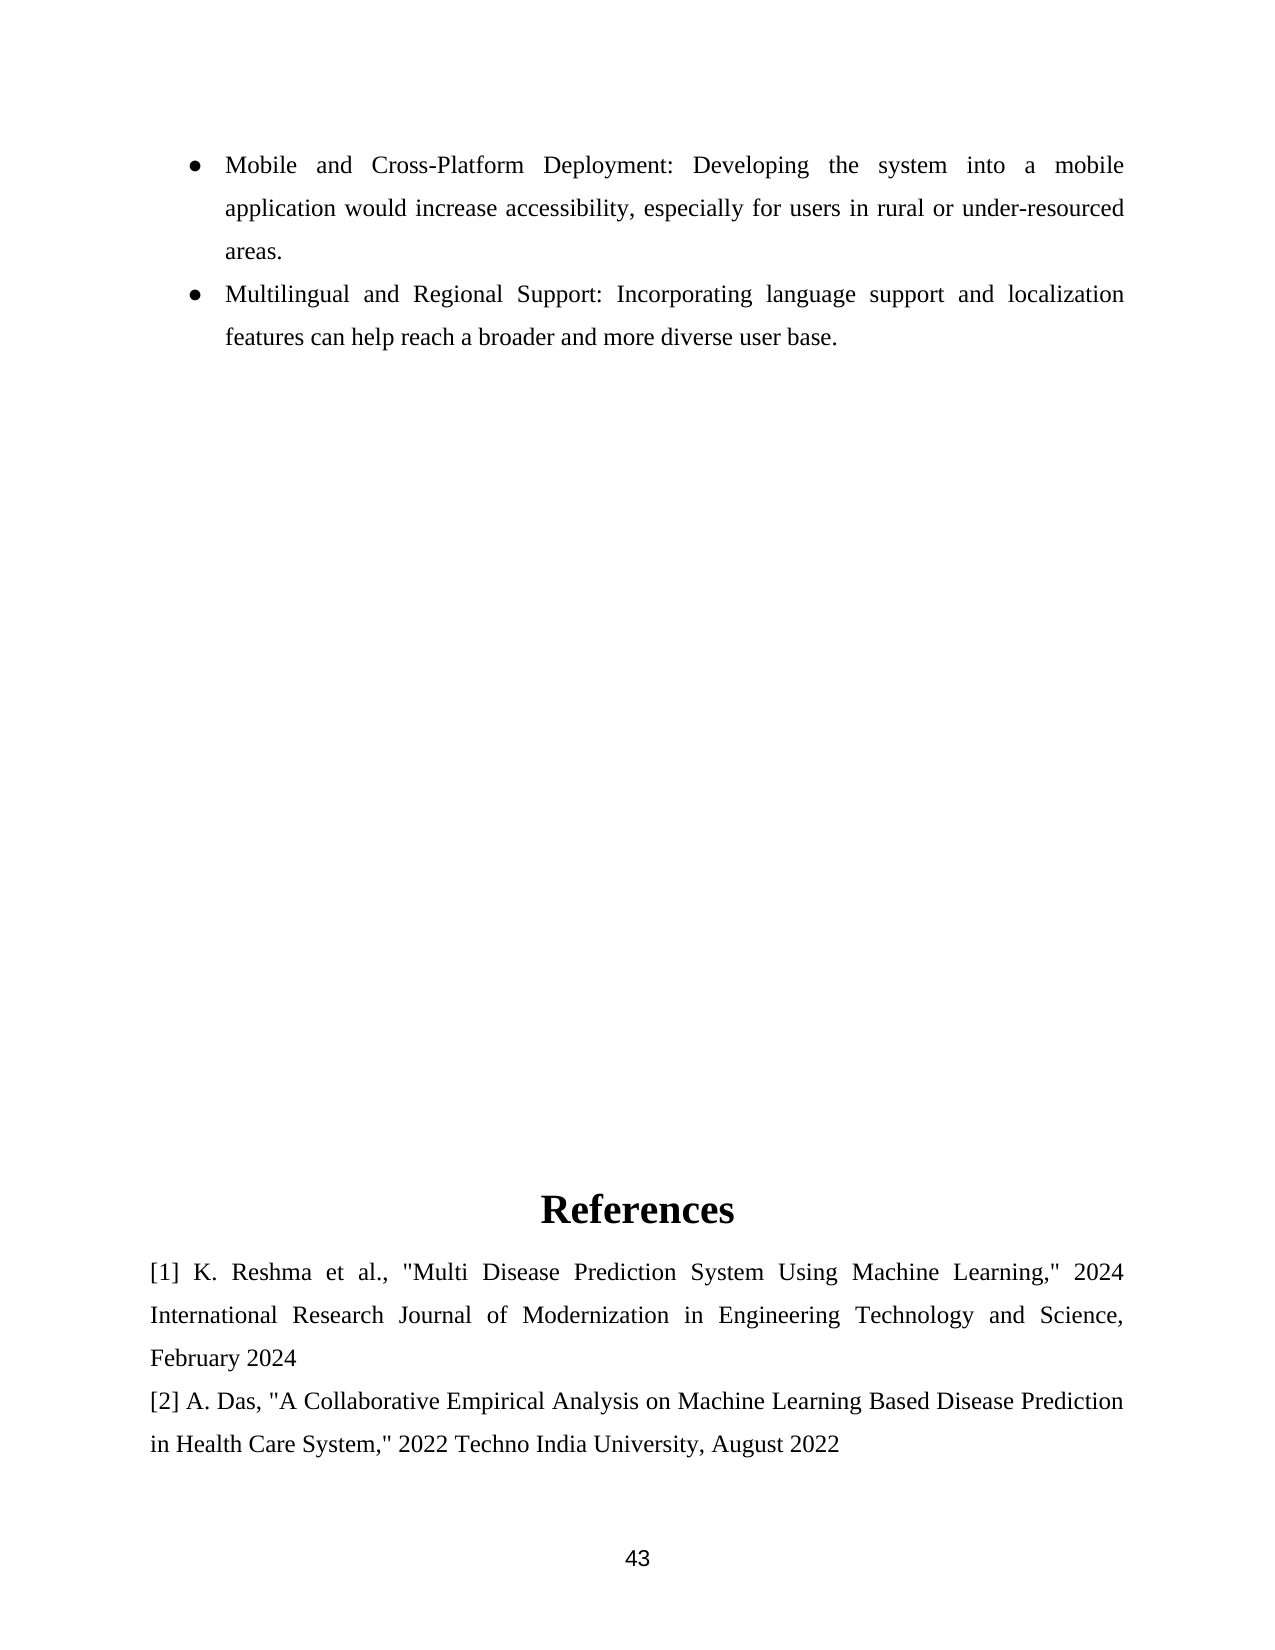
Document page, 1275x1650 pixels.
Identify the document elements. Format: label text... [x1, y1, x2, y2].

list Multilingual and Regional Support: Incorporating language support and localization features can help reach a broader and more diverse user base. [187, 279, 1125, 351]
text [2] A. Das, "A Collaborative Empirical Analysis on Machine Learning Based Disease Prediction in Health Care System," 2022 Techno India University, August 2022 [150, 1386, 1125, 1458]
text References [150, 1185, 1125, 1233]
text [1] K. Reshma et al., "Multi Disease Prediction System Using Machine Learning," 2024 International Research Journal of Modernization in Engineering Technology and Science, February 2024 [150, 1257, 1125, 1372]
list Mobile and Cross-Platform Deployment: Developing the system into a mobile application would increase accessibility, especially for users in rural or under-resourced areas. [187, 150, 1125, 265]
